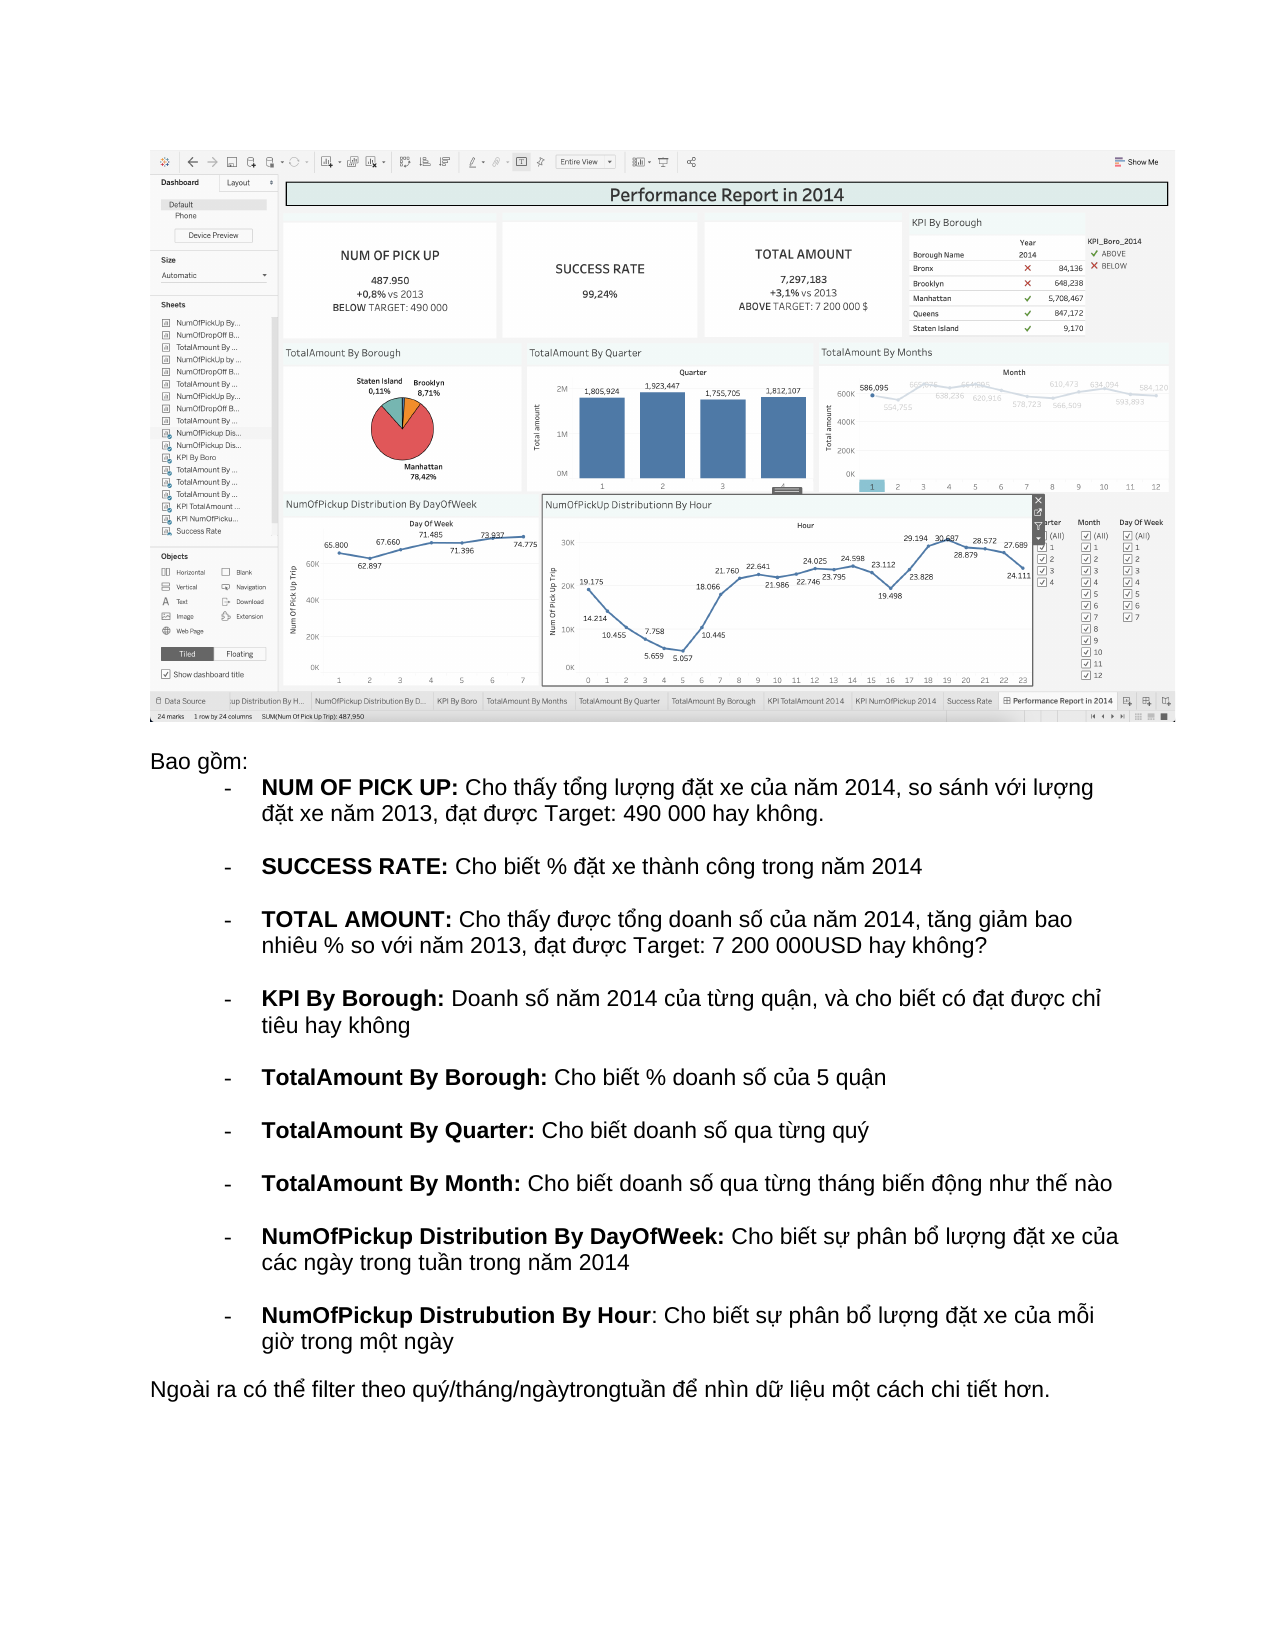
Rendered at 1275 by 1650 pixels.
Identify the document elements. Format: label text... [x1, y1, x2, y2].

list TOTAL AMOUNT: Cho thấy được tổng doanh số của năm 2014, tăng giảm bao nhiêu % so với năm 2013, đạt được Target: 7 200 000USD hay không? [224, 906, 1125, 959]
list NUM OF PICK UP: Cho thấy tổng lượng đặt xe của năm 2014, so sánh với lượng đặt xe năm 2013, đạt được Target: 490 000 hay không. [224, 774, 1125, 827]
text Bao gồm: [150, 748, 1125, 774]
list TotalAmount By Borough: Cho biết % doanh số của 5 quận [224, 1064, 1125, 1091]
list TotalAmount By Month: Cho biết doanh số qua từng tháng biến động như thế nào [224, 1170, 1125, 1196]
list SUCCESS RATE: Cho biết % đặt xe thành công trong năm 2014 [224, 853, 1125, 879]
list NumOfPickup Distrubution By Hour: Cho biết sự phân bổ lượng đặt xe của mỗi giờ trong một ngày [224, 1302, 1125, 1355]
list NumOfPickup Distribution By DayOfWeek: Cho biết sự phân bổ lượng đặt xe của các ngày trong tuần trong năm 2014 [224, 1223, 1125, 1276]
picture [150, 150, 1176, 722]
list KPI By Borough: Doanh số năm 2014 của từng quận, và cho biết có đạt được chỉ tiêu hay không [224, 985, 1125, 1038]
list TotalAmount By Quarter: Cho biết doanh số qua từng quý [224, 1117, 1125, 1143]
text Ngoài ra có thể filter theo quý/tháng/ngàytrongtuần để nhìn dữ liệu một cách chi tiết hơn. [150, 1376, 1125, 1402]
